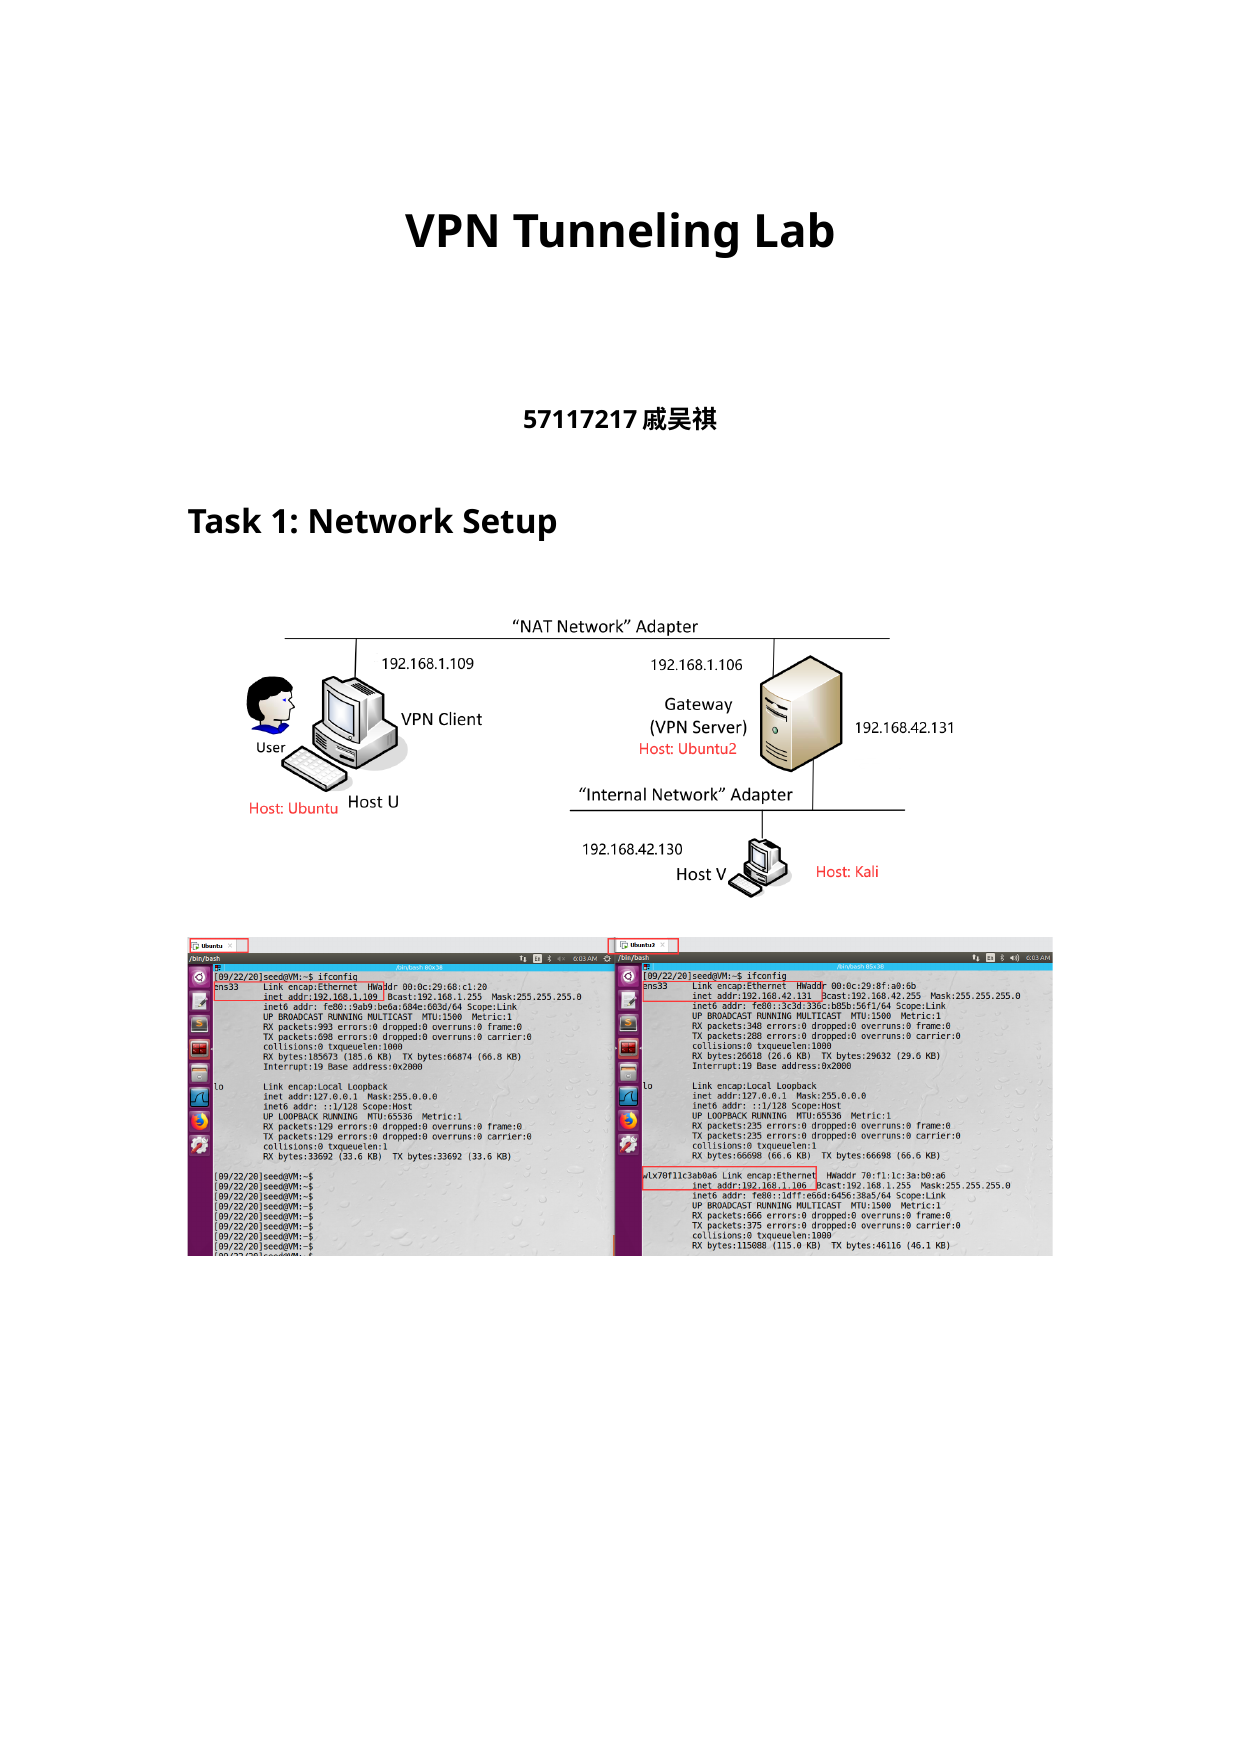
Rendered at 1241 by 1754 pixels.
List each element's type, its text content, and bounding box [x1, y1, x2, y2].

subtitle 57117217戚吴祺 [187, 385, 1053, 450]
picture [187, 612, 978, 922]
subtitle Task 1: Network Setup [187, 488, 1053, 553]
subtitle VPN Tunneling Lab [187, 197, 1053, 262]
picture [187, 937, 1053, 1256]
